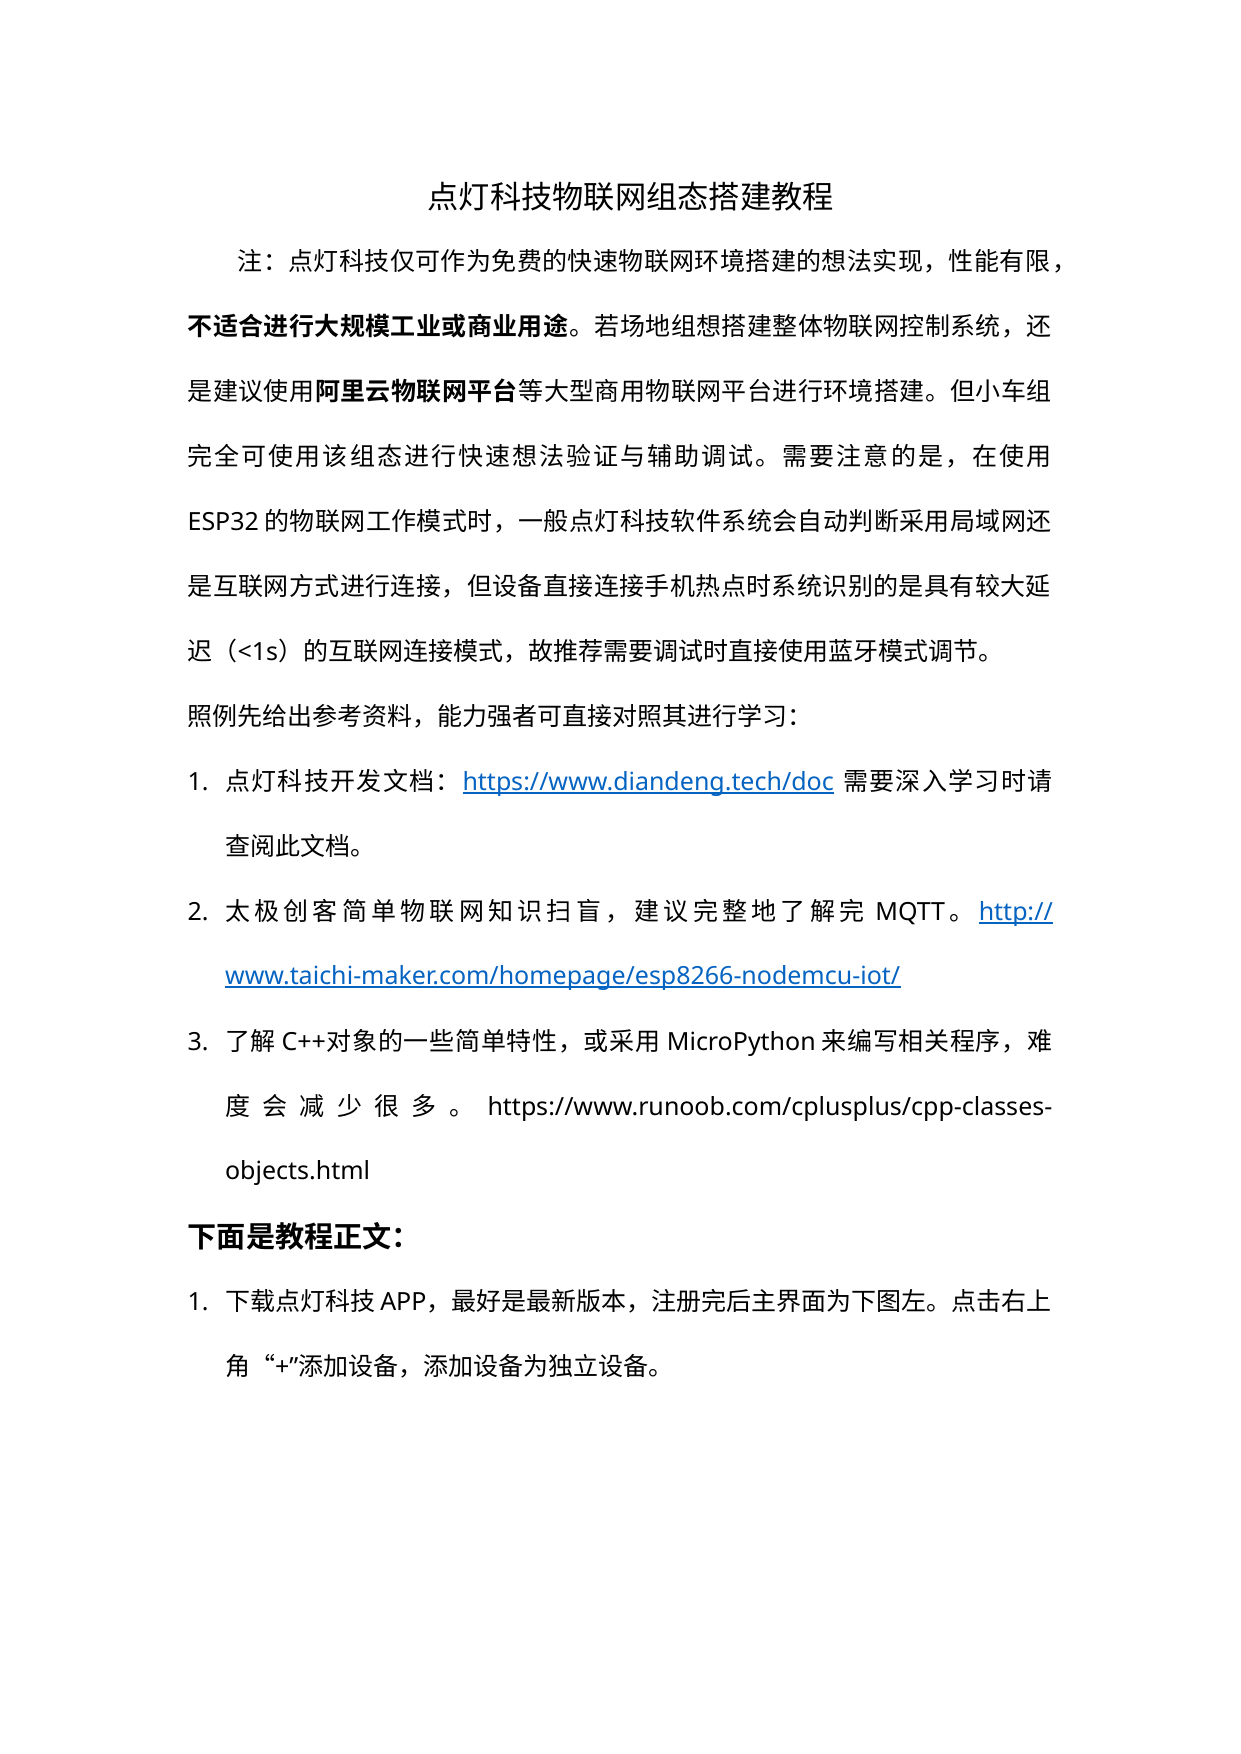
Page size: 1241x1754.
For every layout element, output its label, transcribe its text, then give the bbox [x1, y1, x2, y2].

list 太极创客简单物联网知识扫盲，建议完整地了解完MQTT。http://www.taichi-maker.com/homepage/esp8266-nodemcu-iot/ [187, 877, 1053, 1007]
list 下载点灯科技APP，最好是最新版本，注册完后主界面为下图左。点击右上角“+”添加设备，添加设备为独立设备。 [187, 1267, 1053, 1397]
text 照例先给出参考资料，能力强者可直接对照其进行学习： [187, 682, 1053, 747]
text 点灯科技物联网组态搭建教程 [187, 162, 1053, 227]
list 点灯科技开发文档：https://www.diandeng.tech/doc 需要深入学习时请查阅此文档。 [187, 747, 1053, 877]
text 下面是教程正文： [187, 1202, 1053, 1267]
text 注：点灯科技仅可作为免费的快速物联网环境搭建的想法实现，性能有限，不适合进行大规模工业或商业用途。若场地组想搭建整体物联网控制系统，还是建议使用阿里云物联网平台等大型商用物联网平台进行环境搭建。但小车组完全可使用该组态进行快速想法验证与辅助调试。需要注意的是，在使用ESP32的物联网工作模式时，一般点灯科技软件系统会自动判断采用局域网还是互联网方式进行连接，但设备直接连接手机热点时系统识别的是具有较大延迟（<1s）的互联网连接模式，故推荐需要调试时直接使用蓝牙模式调节。 [187, 227, 1053, 682]
list 了解C++对象的一些简单特性，或采用MicroPython来编写相关程序，难度会减少很多。https://www.runoob.com/cplusplus/cpp-classes-objects.html [187, 1007, 1053, 1202]
